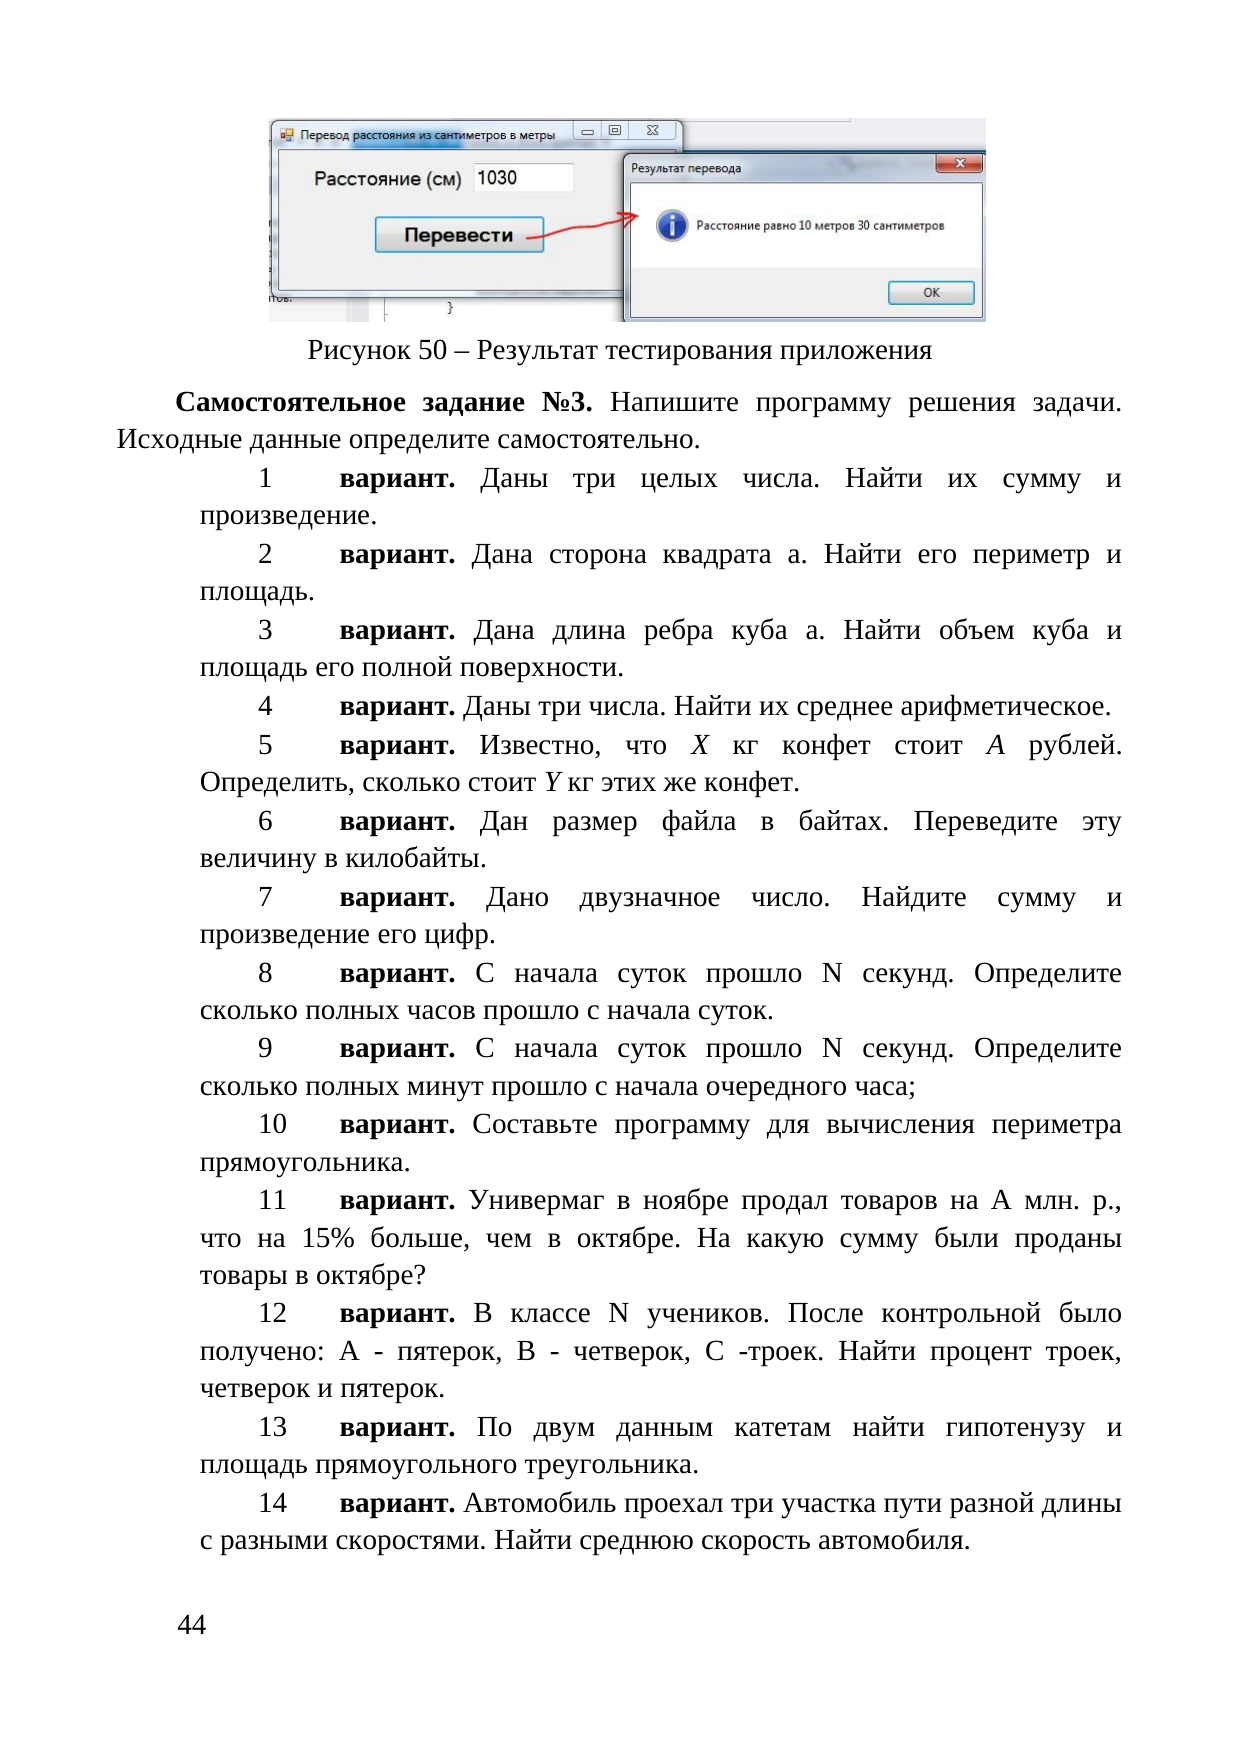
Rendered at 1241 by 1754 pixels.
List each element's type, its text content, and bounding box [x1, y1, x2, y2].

picture [268, 118, 987, 322]
list вариант. Известно, что X кг конфет стоит A рублей. Определить, сколько стоит Y кг этих же конфет. [199, 727, 1123, 798]
list вариант. С начала суток прошло N секунд. Определите сколько полных минут прошло с начала очередного часа; [199, 1031, 1123, 1101]
list вариант. В классе N учеников. После контрольной было получено: A - пятерок, B - четверок, C -троек. Найти процент троек, четверок и пятерок. [199, 1296, 1123, 1403]
list вариант. Автомобиль проехал три участка пути разной длины с разными скоростями. Найти среднюю скорость автомобиля. [199, 1485, 1123, 1555]
text Самостоятельное задание №3. Напишите программу решения задачи. Исходные данные определите самостоятельно. [116, 384, 1123, 455]
list вариант. Универмаг в ноябре продал товаров на А млн. р., что на 15% больше, чем в октябре. На какую сумму были проданы товары в октябре? [199, 1182, 1123, 1290]
list вариант. Дана сторона квадрата a. Найти его периметр и площадь. [199, 536, 1123, 607]
list вариант. Дан размер файла в байтах. Переведите эту величину в килобайты. [199, 803, 1123, 873]
list вариант. Дана длина ребра куба a. Найти объем куба и площадь его полной поверхности. [199, 612, 1123, 683]
list вариант. Составьте программу для вычисления периметра прямоугольника. [199, 1107, 1123, 1177]
list вариант. По двум данным катетам найти гипотенузу и площадь прямоугольного треугольника. [199, 1409, 1123, 1479]
list вариант. Дано двузначное число. Найдите сумму и произведение его цифр. [199, 879, 1123, 949]
list вариант. С начала суток прошло N секунд. Определите сколько полных часов прошло с начала суток. [199, 955, 1123, 1025]
list вариант. Даны три целых числа. Найти их сумму и произведение. [199, 460, 1123, 531]
text Рисунок 50 – Результат тестирования приложения [118, 332, 1122, 366]
list вариант. Даны три числа. Найти их среднее арифметическое. [199, 688, 1123, 722]
